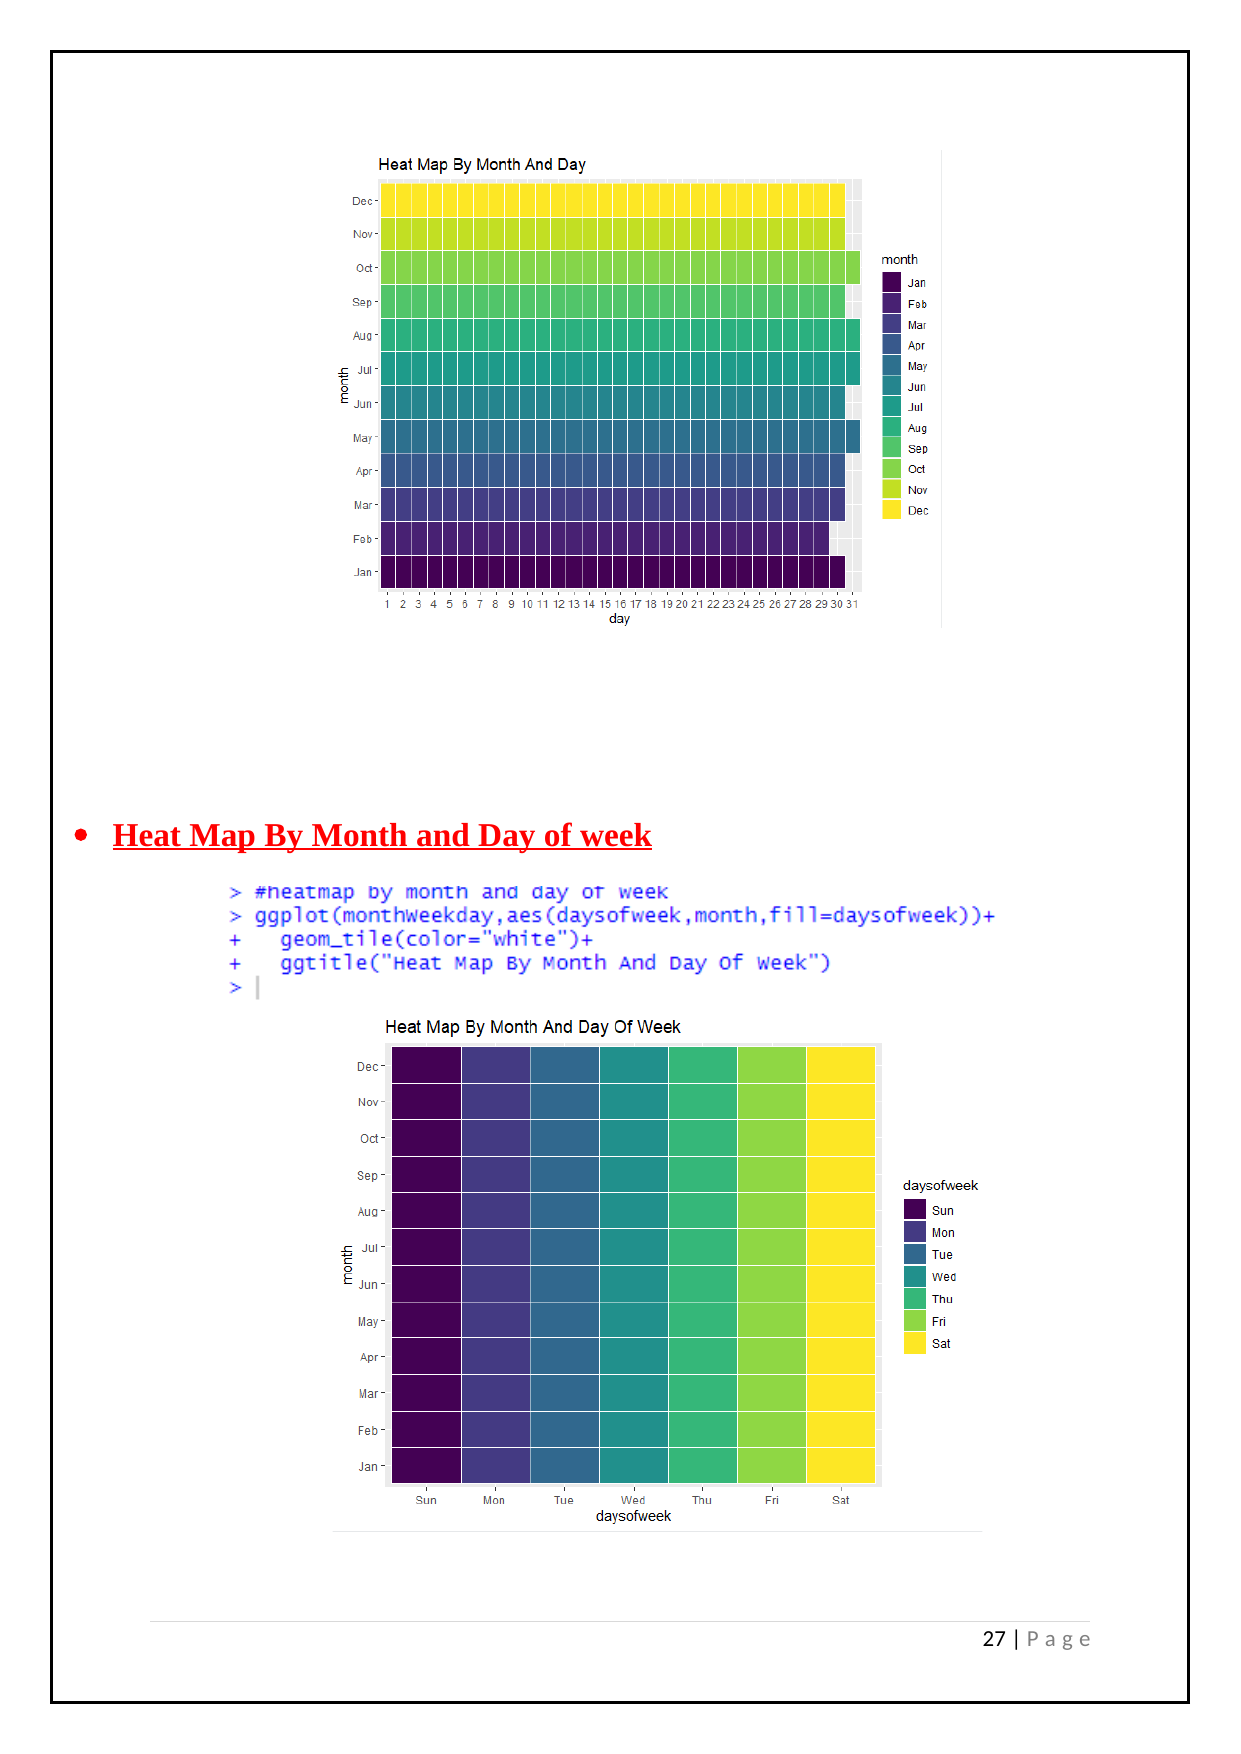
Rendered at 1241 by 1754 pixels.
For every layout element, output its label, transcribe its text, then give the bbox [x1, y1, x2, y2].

list Heat Map By Month and Day of week [75, 815, 1090, 853]
picture [225, 886, 1039, 1014]
picture [335, 150, 942, 628]
picture [332, 1015, 983, 1532]
